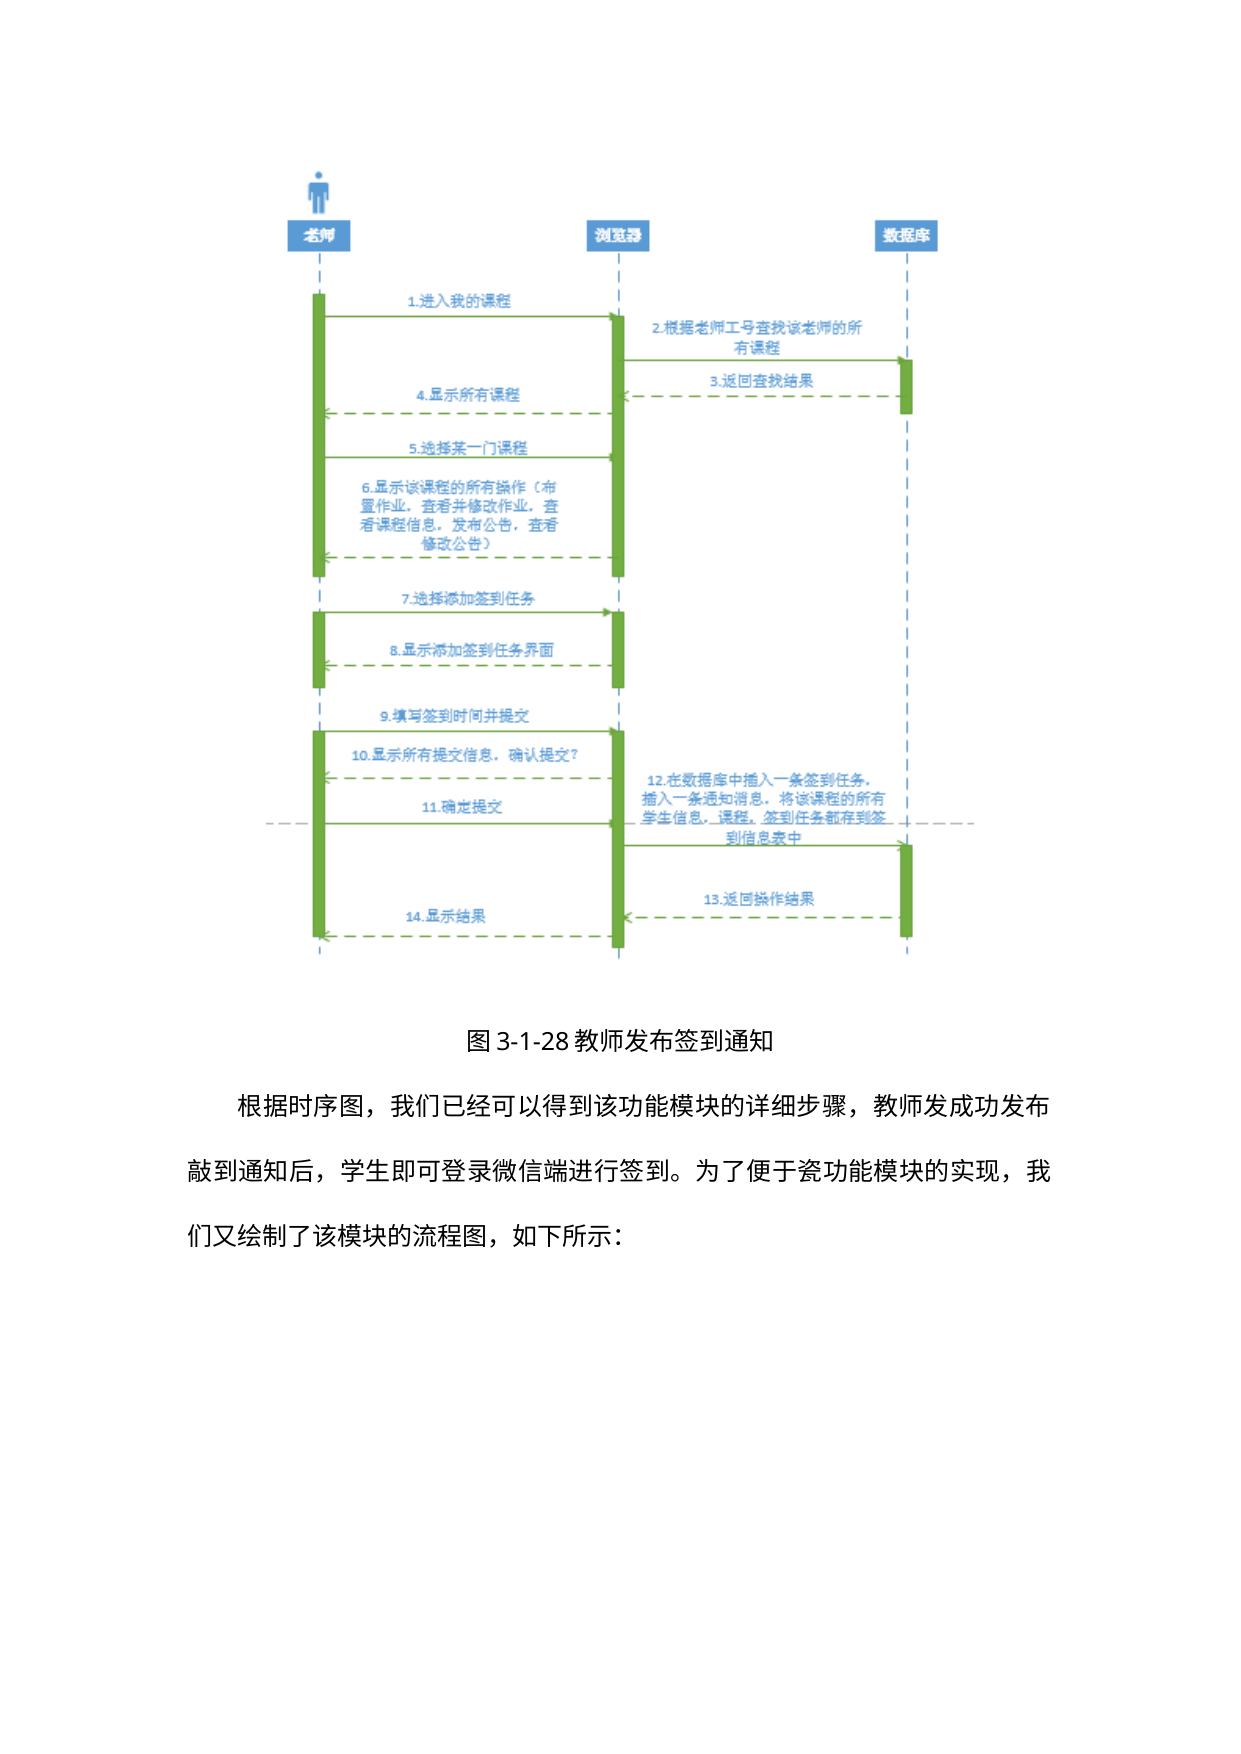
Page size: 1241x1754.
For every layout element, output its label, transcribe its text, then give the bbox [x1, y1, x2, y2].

text 根据时序图，我们已经可以得到该功能模块的详细步骤，教师发成功发布敲到通知后，学生即可登录微信端进行签到。为了便于瓷功能模块的实现，我们又绘制了该模块的流程图，如下所示： [187, 1072, 1053, 1267]
picture [266, 161, 974, 975]
text 图3-1-28教师发布签到通知 [187, 1007, 1053, 1072]
